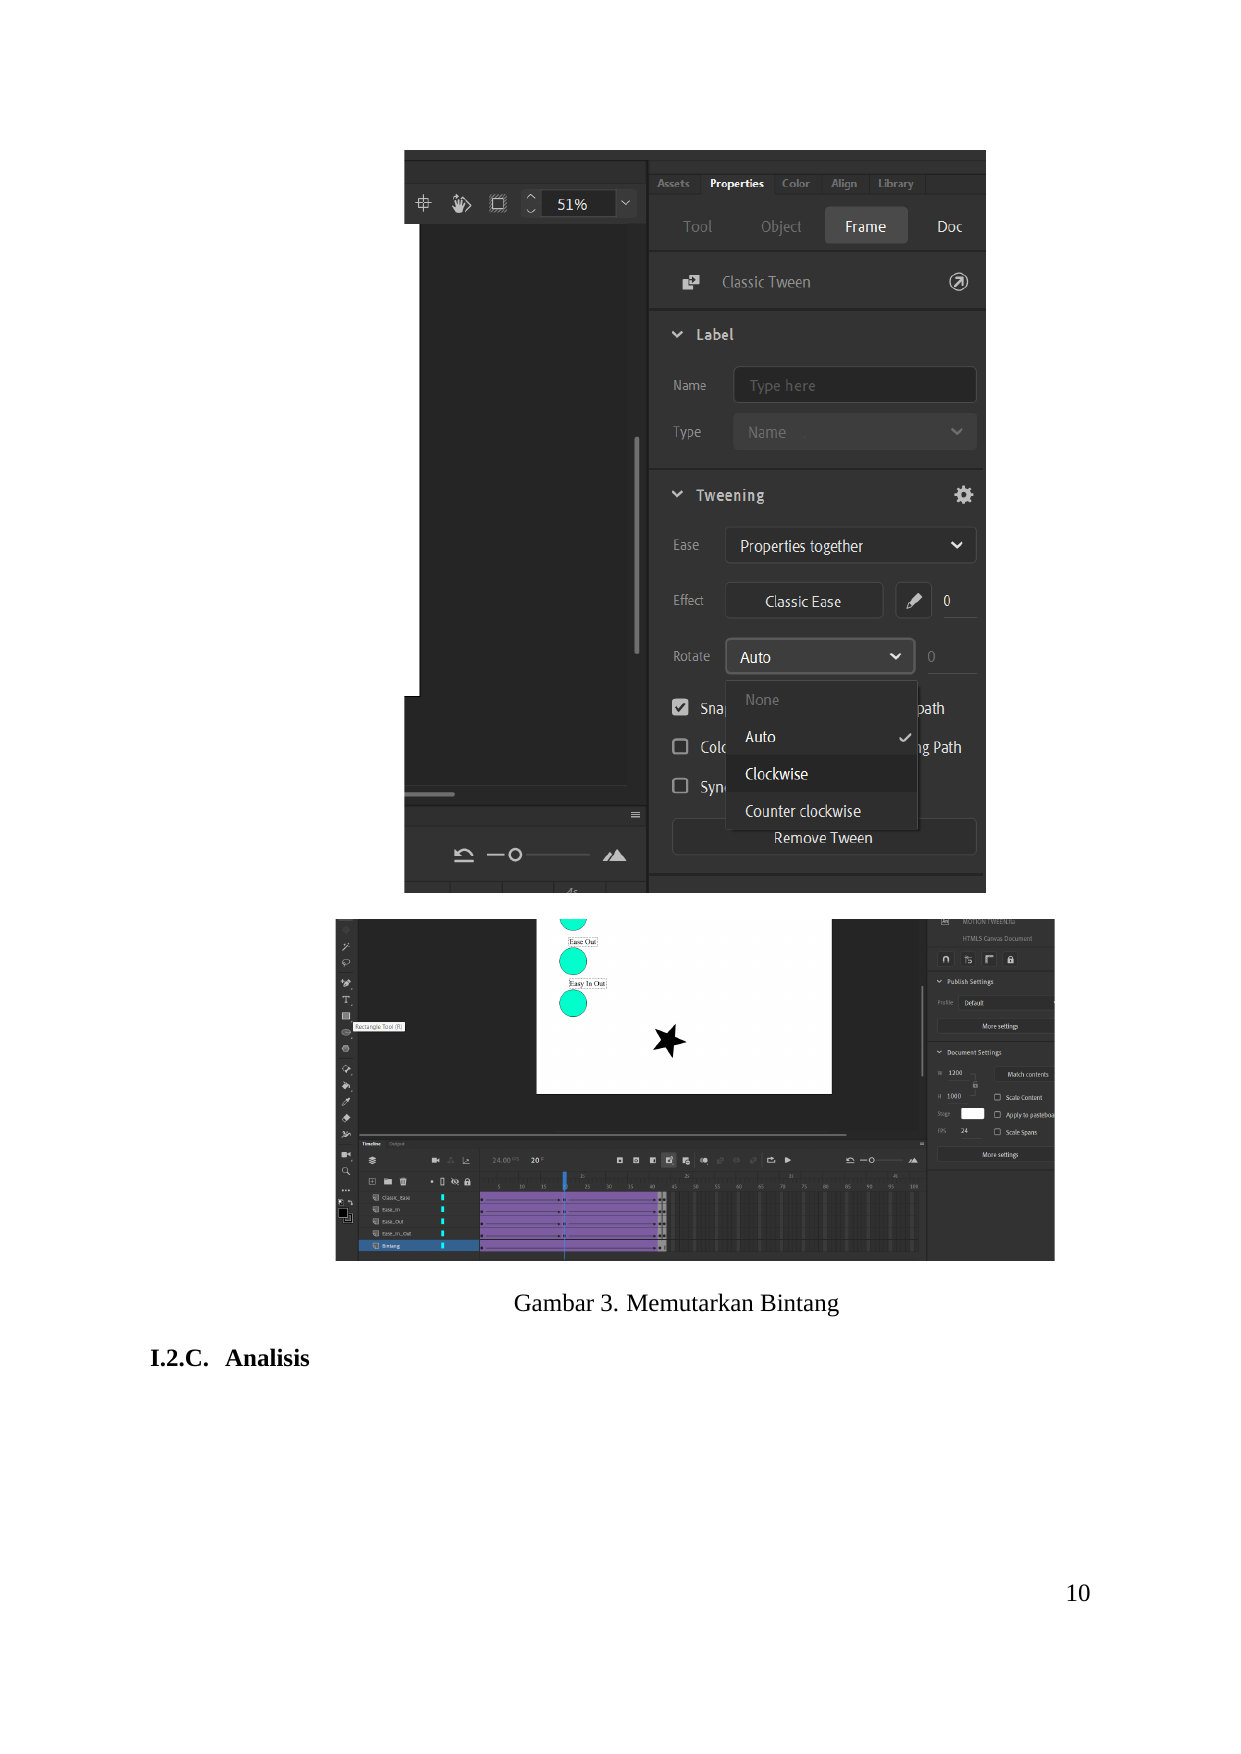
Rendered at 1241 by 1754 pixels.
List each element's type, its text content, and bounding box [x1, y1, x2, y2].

subtitle Analisis [150, 1343, 1090, 1372]
picture [404, 150, 986, 893]
list Memutarkan Bintang [262, 1288, 1090, 1316]
picture [335, 919, 1055, 1261]
